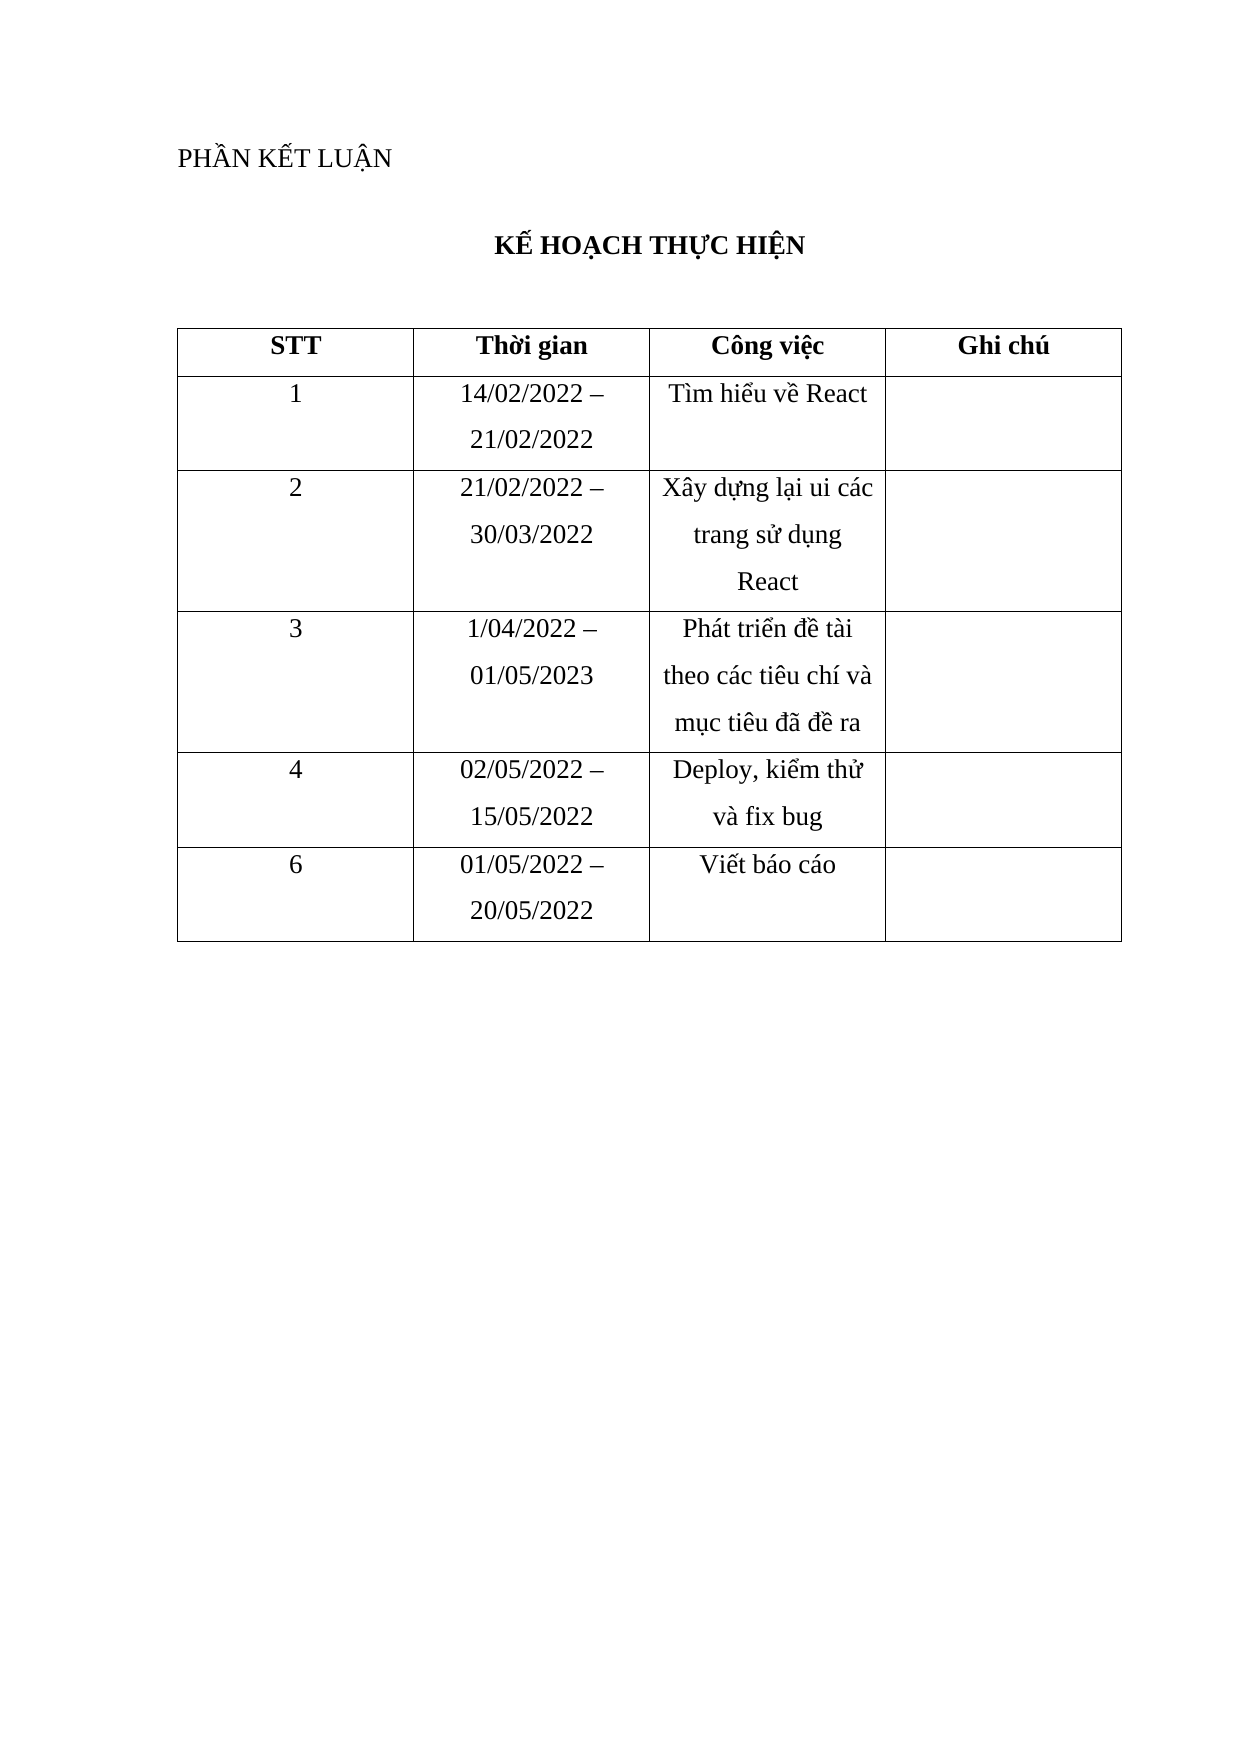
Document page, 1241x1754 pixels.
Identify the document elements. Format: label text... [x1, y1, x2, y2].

table_cell 21/02/2022 – 30/03/2022 [414, 471, 649, 611]
table_cell [886, 848, 1121, 941]
table_cell 2 [178, 471, 413, 611]
text KẾ HOẠCH THỰC HIỆN [177, 229, 1122, 260]
table_cell Tìm hiểu về React [650, 377, 885, 470]
table_cell [886, 753, 1121, 847]
table_cell [886, 377, 1121, 470]
table_header Ghi chú [886, 329, 1121, 376]
table_cell 1 [178, 377, 413, 470]
table_header Thời gian [414, 329, 649, 376]
table_cell 01/05/2022 – 20/05/2022 [414, 848, 649, 941]
table_cell 02/05/2022 – 15/05/2022 [414, 753, 649, 847]
table_header Công việc [650, 329, 885, 376]
table_cell 6 [178, 848, 413, 941]
table_header STT [178, 329, 413, 376]
table_cell Xây dựng lại ui các trang sử dụng React [650, 471, 885, 611]
table_cell Deploy, kiểm thử và fix bug [650, 753, 885, 847]
table_cell 1/04/2022 – 01/05/2023 [414, 612, 649, 752]
table_cell Phát triển đề tài theo các tiêu chí và mục tiêu đã đề ra [650, 612, 885, 752]
table_cell 3 [178, 612, 413, 752]
table_cell 4 [178, 753, 413, 847]
table_cell [886, 612, 1121, 752]
table_cell Viết báo cáo [650, 848, 885, 941]
table_cell [886, 471, 1121, 611]
table_cell 14/02/2022 – 21/02/2022 [414, 377, 649, 470]
